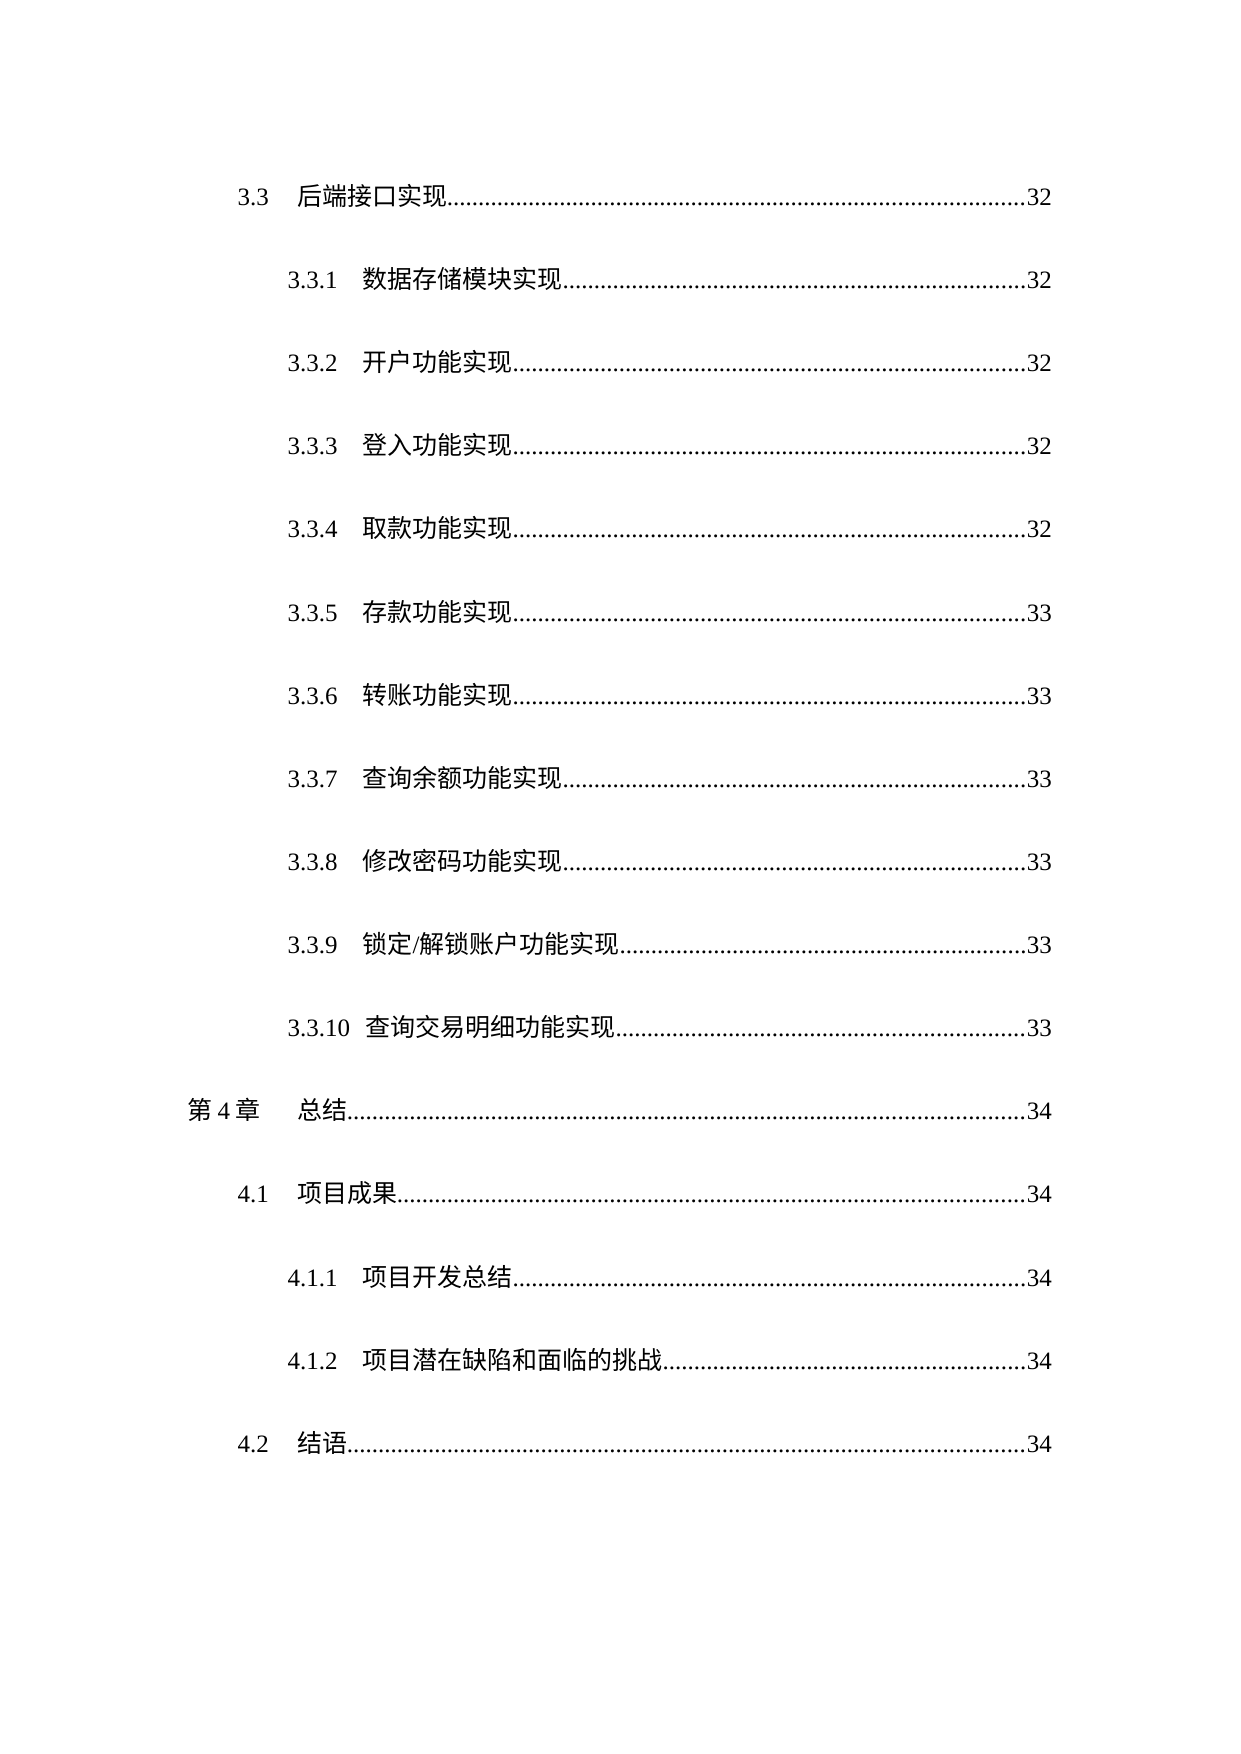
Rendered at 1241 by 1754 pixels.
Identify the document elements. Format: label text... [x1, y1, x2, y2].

text 4.2 结语 34 [237, 1409, 1053, 1474]
text 3.3.8 修改密码功能实现 33 [287, 827, 1053, 892]
text 4.1 项目成果 34 [237, 1159, 1053, 1224]
text 3.3 后端接口实现 32 [237, 162, 1053, 227]
text 3.3.4 取款功能实现 32 [287, 494, 1053, 559]
text 3.3.1 数据存储模块实现 32 [287, 245, 1053, 310]
text 3.3.3 登入功能实现 32 [287, 411, 1053, 476]
text 4.1.2 项目潜在缺陷和面临的挑战 34 [287, 1326, 1053, 1391]
text 3.3.2 开户功能实现 32 [287, 328, 1053, 393]
text 4.1.1 项目开发总结 34 [287, 1243, 1053, 1308]
text 第4章 总结 34 [187, 1076, 1053, 1141]
text 3.3.5 存款功能实现 33 [287, 578, 1053, 643]
text 3.3.7 查询余额功能实现 33 [287, 744, 1053, 809]
text 3.3.6 转账功能实现 33 [287, 661, 1053, 726]
text 3.3.10 查询交易明细功能实现 33 [287, 993, 1053, 1058]
text 3.3.9 锁定/解锁账户功能实现 33 [287, 910, 1053, 975]
